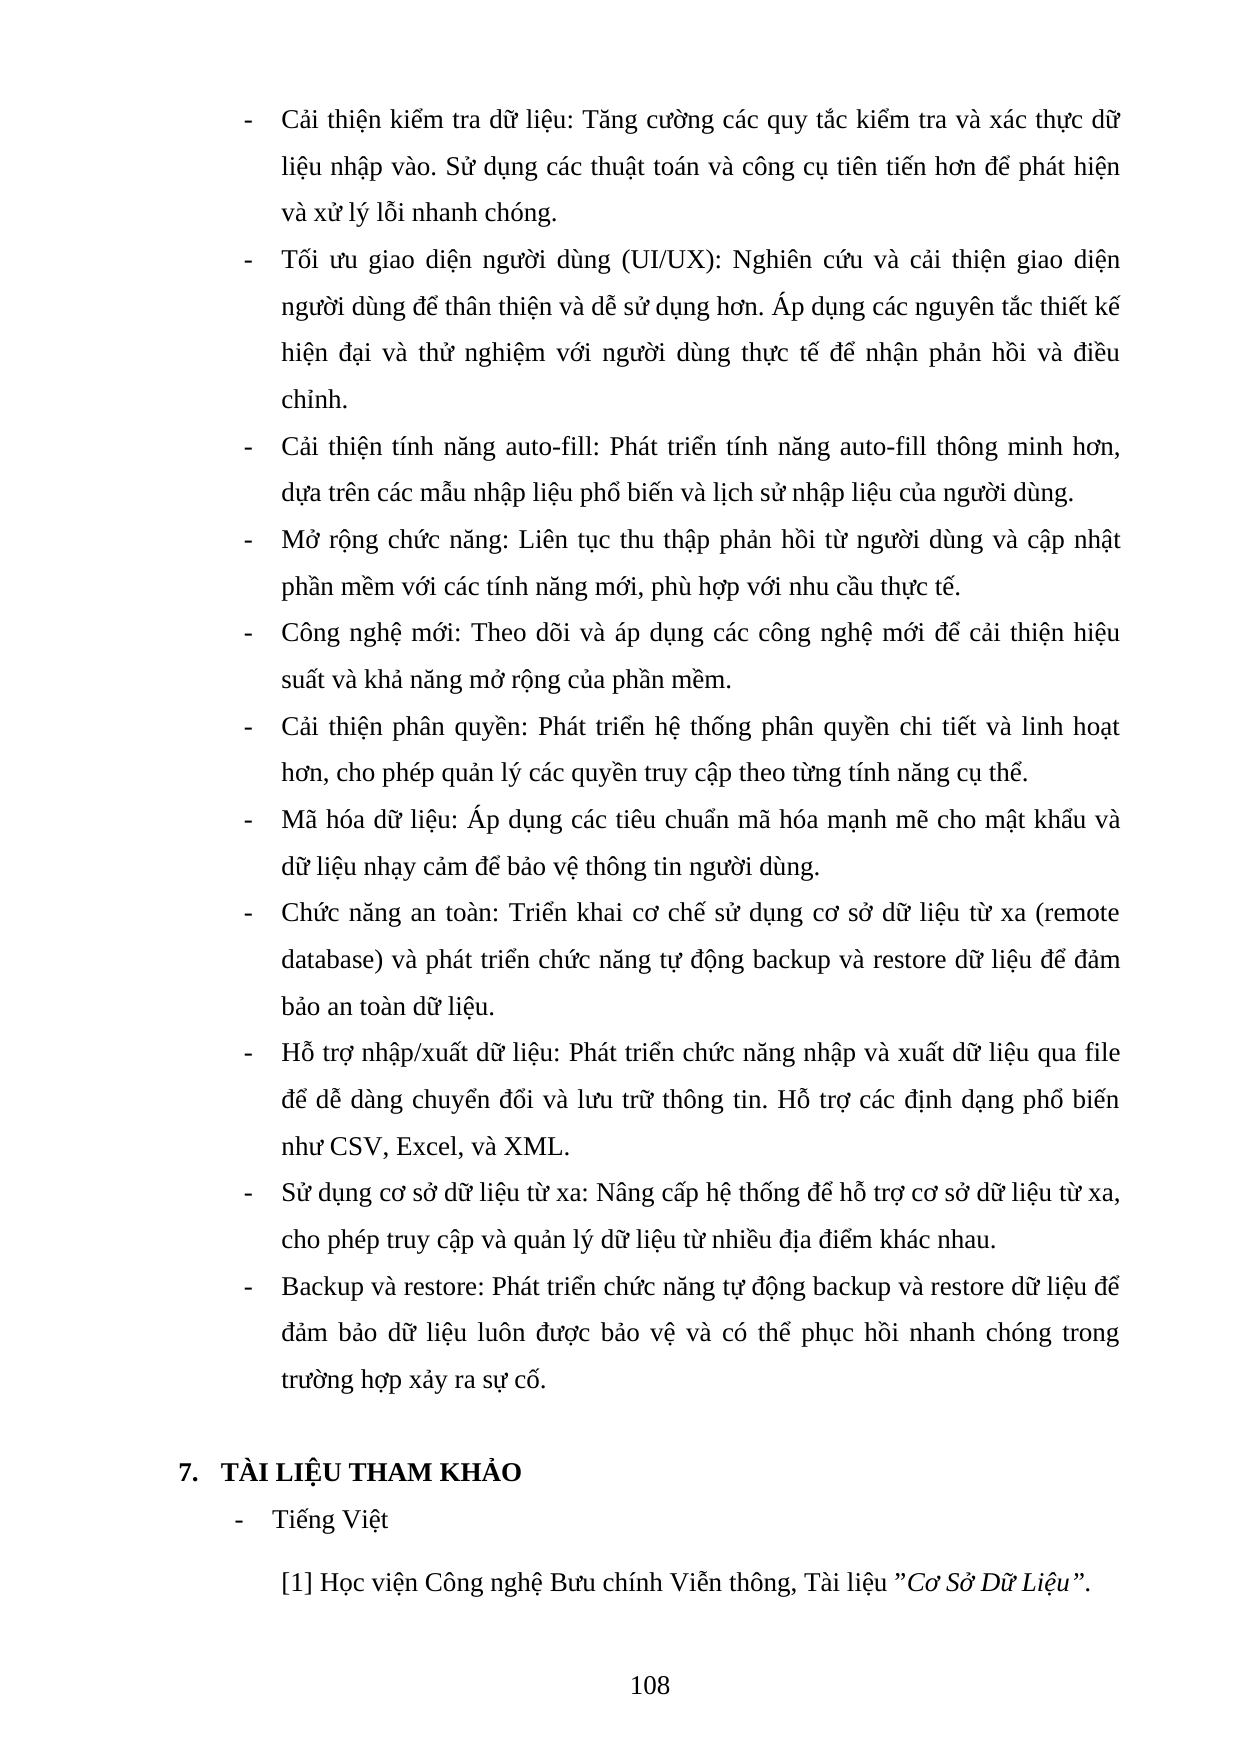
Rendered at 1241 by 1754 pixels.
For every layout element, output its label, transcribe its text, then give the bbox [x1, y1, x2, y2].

list Tối ưu giao diện người dùng (UI/UX): Nghiên cứu và cải thiện giao diện người dùng để thân thiện và dễ sử dụng hơn. Áp dụng các nguyên tắc thiết kế hiện đại và thử nghiệm với người dùng thực tế để nhận phản hồi và điều chỉnh. [244, 243, 1122, 414]
list Cải thiện tính năng auto-fill: Phát triển tính năng auto-fill thông minh hơn, dựa trên các mẫu nhập liệu phổ biến và lịch sử nhập liệu của người dùng. [244, 430, 1122, 508]
list Công nghệ mới: Theo dõi và áp dụng các công nghệ mới để cải thiện hiệu suất và khả năng mở rộng của phần mềm. [244, 616, 1122, 694]
list TÀI LIỆU THAM KHẢO [178, 1456, 1122, 1488]
list Backup và restore: Phát triển chức năng tự động backup và restore dữ liệu để đảm bảo dữ liệu luôn được bảo vệ và có thể phục hồi nhanh chóng trong trường hợp xảy ra sự cố. [244, 1270, 1122, 1394]
list Sử dụng cơ sở dữ liệu từ xa: Nâng cấp hệ thống để hỗ trợ cơ sở dữ liệu từ xa, cho phép truy cập và quản lý dữ liệu từ nhiều địa điểm khác nhau. [244, 1176, 1122, 1254]
list Cải thiện phân quyền: Phát triển hệ thống phân quyền chi tiết và linh hoạt hơn, cho phép quản lý các quyền truy cập theo từng tính năng cụ thể. [244, 710, 1122, 788]
text [1] Học viện Công nghệ Bưu chính Viễn thông, Tài liệu ”Cơ Sở Dữ Liệu”. [234, 1566, 1122, 1598]
list Tiếng Việt [234, 1503, 1122, 1534]
list Hỗ trợ nhập/xuất dữ liệu: Phát triển chức năng nhập và xuất dữ liệu qua file để dễ dàng chuyển đổi và lưu trữ thông tin. Hỗ trợ các định dạng phổ biến như CSV, Excel, và XML. [244, 1036, 1122, 1161]
list Chức năng an toàn: Triển khai cơ chế sử dụng cơ sở dữ liệu từ xa (remote database) và phát triển chức năng tự động backup và restore dữ liệu để đảm bảo an toàn dữ liệu. [244, 896, 1122, 1021]
list Mở rộng chức năng: Liên tục thu thập phản hồi từ người dùng và cập nhật phần mềm với các tính năng mới, phù hợp với nhu cầu thực tế. [244, 523, 1122, 601]
list Mã hóa dữ liệu: Áp dụng các tiêu chuẩn mã hóa mạnh mẽ cho mật khẩu và dữ liệu nhạy cảm để bảo vệ thông tin người dùng. [244, 803, 1122, 881]
list Cải thiện kiểm tra dữ liệu: Tăng cường các quy tắc kiểm tra và xác thực dữ liệu nhập vào. Sử dụng các thuật toán và công cụ tiên tiến hơn để phát hiện và xử lý lỗi nhanh chóng. [244, 103, 1122, 228]
